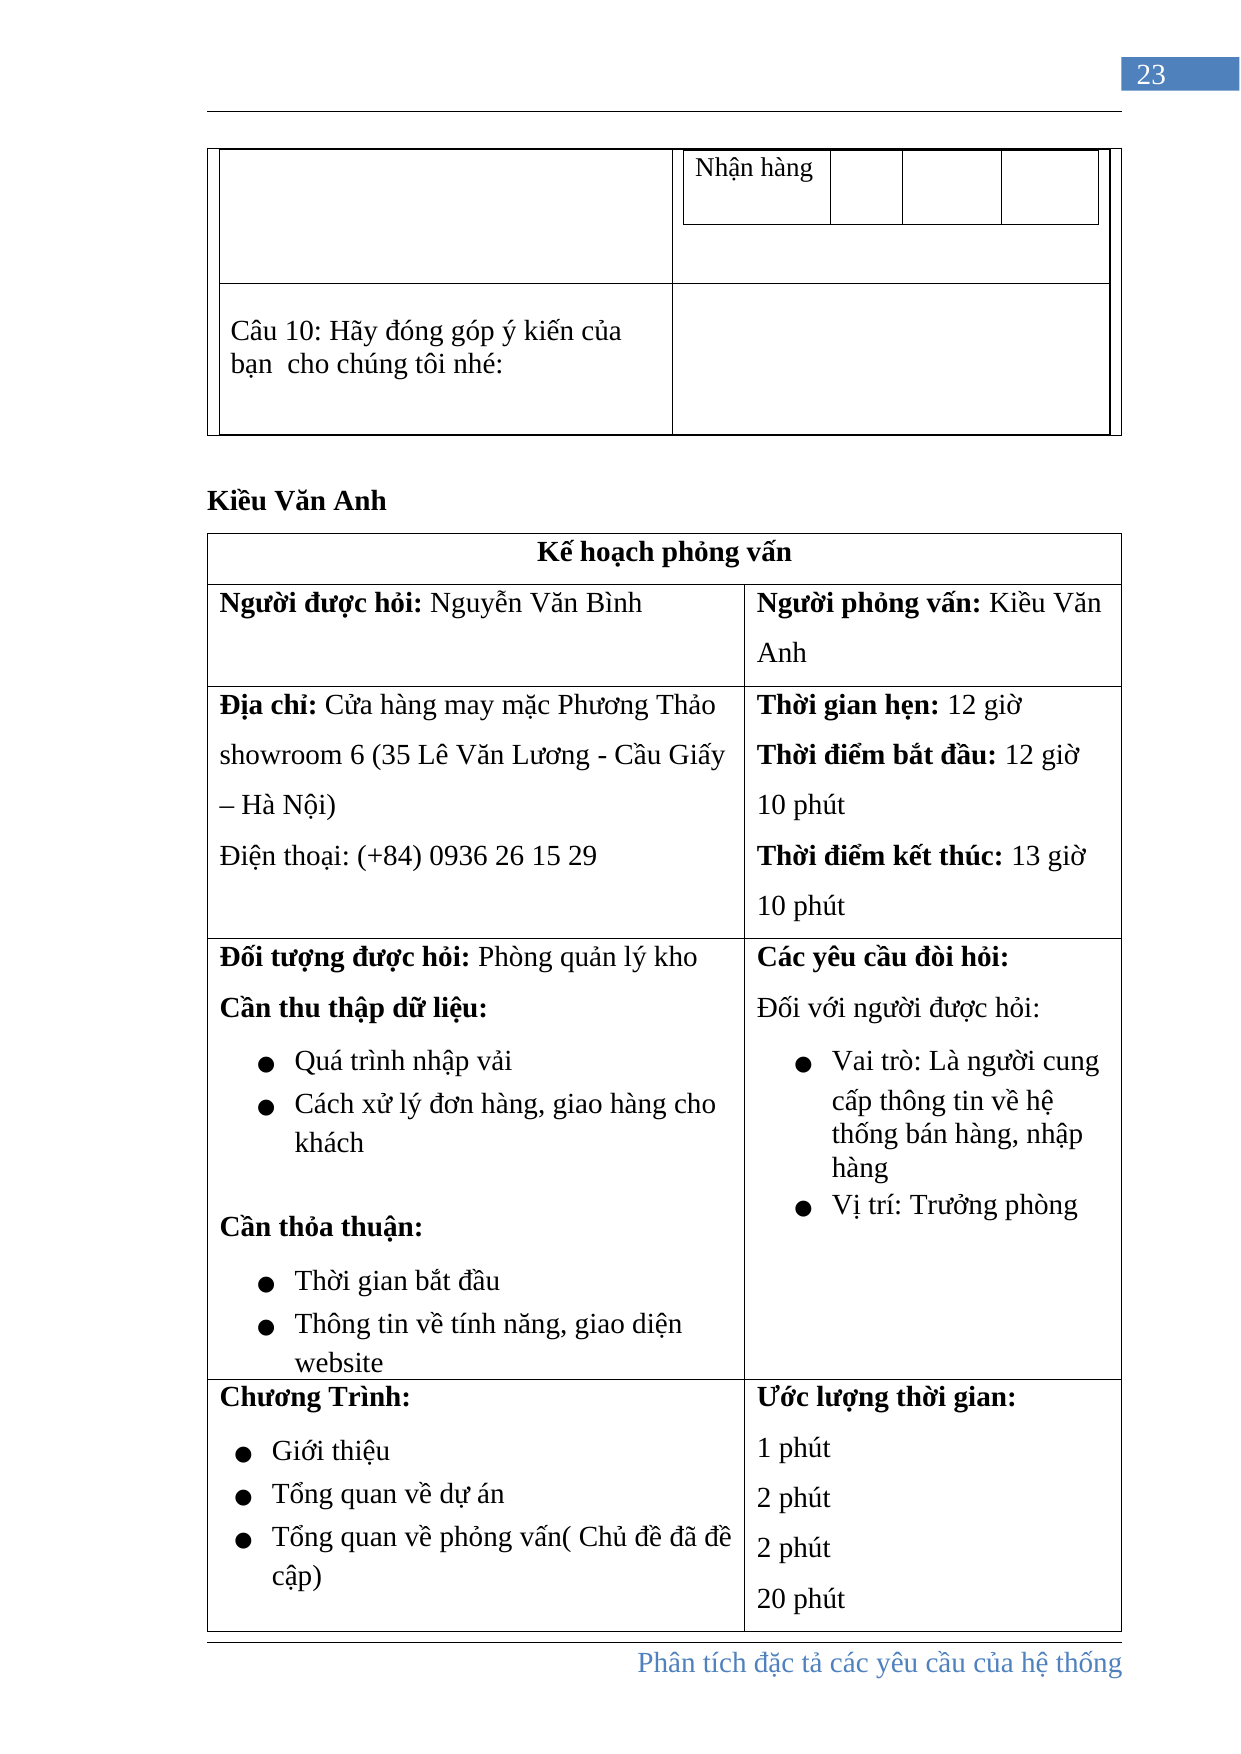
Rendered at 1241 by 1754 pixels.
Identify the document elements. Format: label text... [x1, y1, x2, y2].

table_cell Đối tượng được hỏi: Phòng quản lý kho Cần thu thập dữ liệu: Quá trình nhập vải Cách xử lý đơn hàng, giao hàng cho khách Cần thỏa thuận: Thời gian bắt đầu Thông tin về tính năng, giao diện website [208, 939, 744, 1378]
table_cell [208, 149, 219, 435]
table_cell Các yêu cầu đòi hỏi: Đối với người được hỏi: Vai trò: Là người cung cấp thông tin về hệ thống bán hàng, nhập hàng Vị trí: Trưởng phòng [745, 939, 1121, 1378]
table_header Kế hoạch phỏng vấn [208, 534, 1121, 584]
table_cell Người phỏng vấn: Kiều Văn Anh [745, 585, 1121, 686]
table_cell [220, 150, 672, 283]
table_cell [673, 284, 1109, 434]
table_cell Thời gian hẹn: 12 giờ Thời điểm bắt đầu: 12 giờ 10 phút Thời điểm kết thúc: 13 giờ 10 phút [745, 687, 1121, 938]
list Kiều Văn Anh [207, 483, 1122, 516]
table_cell Người được hỏi: Nguyễn Văn Bình [208, 585, 744, 686]
table_cell [220, 284, 672, 434]
table_cell [1111, 149, 1121, 435]
table_cell [673, 150, 1109, 283]
table_cell Địa chỉ: Cửa hàng may mặc Phương Thảo showroom 6 (35 Lê Văn Lương - Cầu Giấy – Hà Nội) Điện thoại: (+84) 0936 26 15 29 [208, 687, 744, 938]
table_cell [745, 1380, 1121, 1631]
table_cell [208, 1380, 744, 1631]
